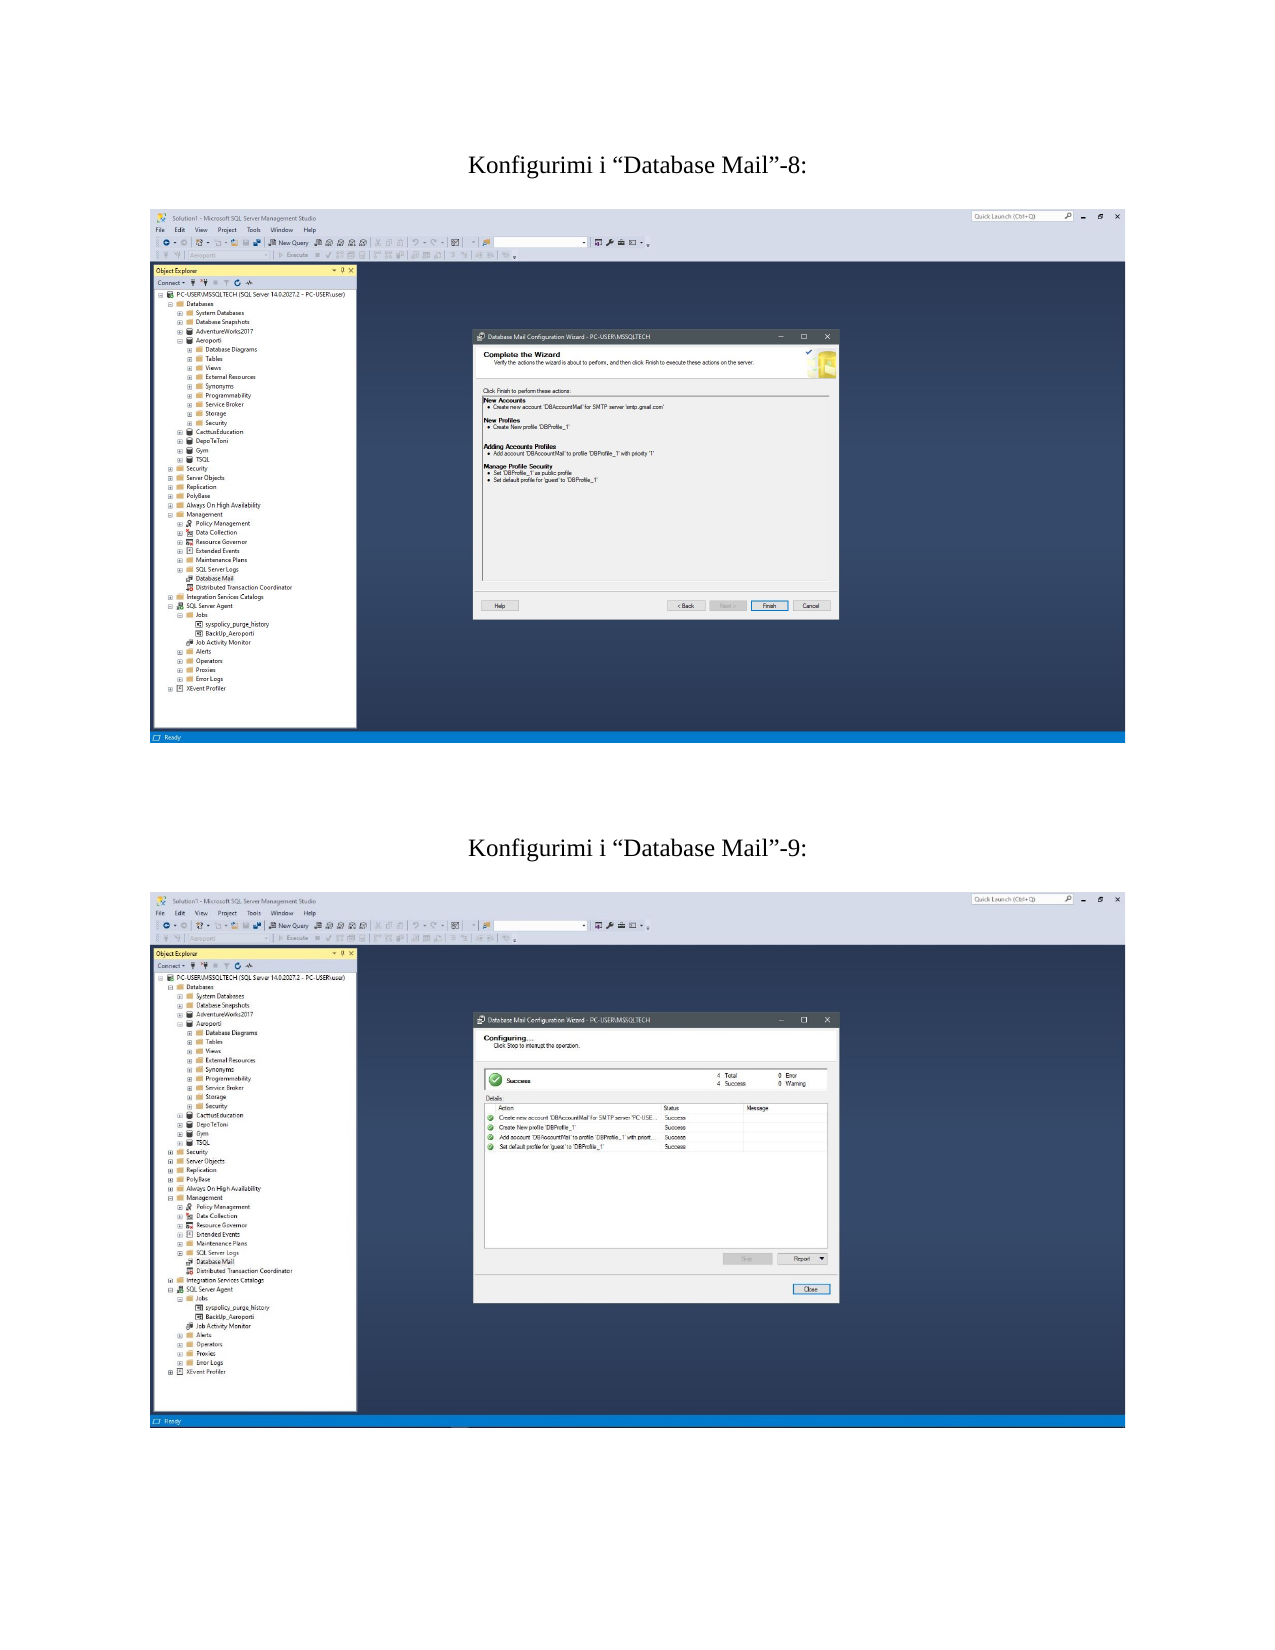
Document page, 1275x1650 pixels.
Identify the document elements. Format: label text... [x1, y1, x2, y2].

text Konfigurimi i “Database Mail”-8: [150, 150, 1125, 179]
picture [150, 892, 1125, 1428]
picture [150, 209, 1125, 743]
text Konfigurimi i “Database Mail”-9: [150, 833, 1125, 862]
